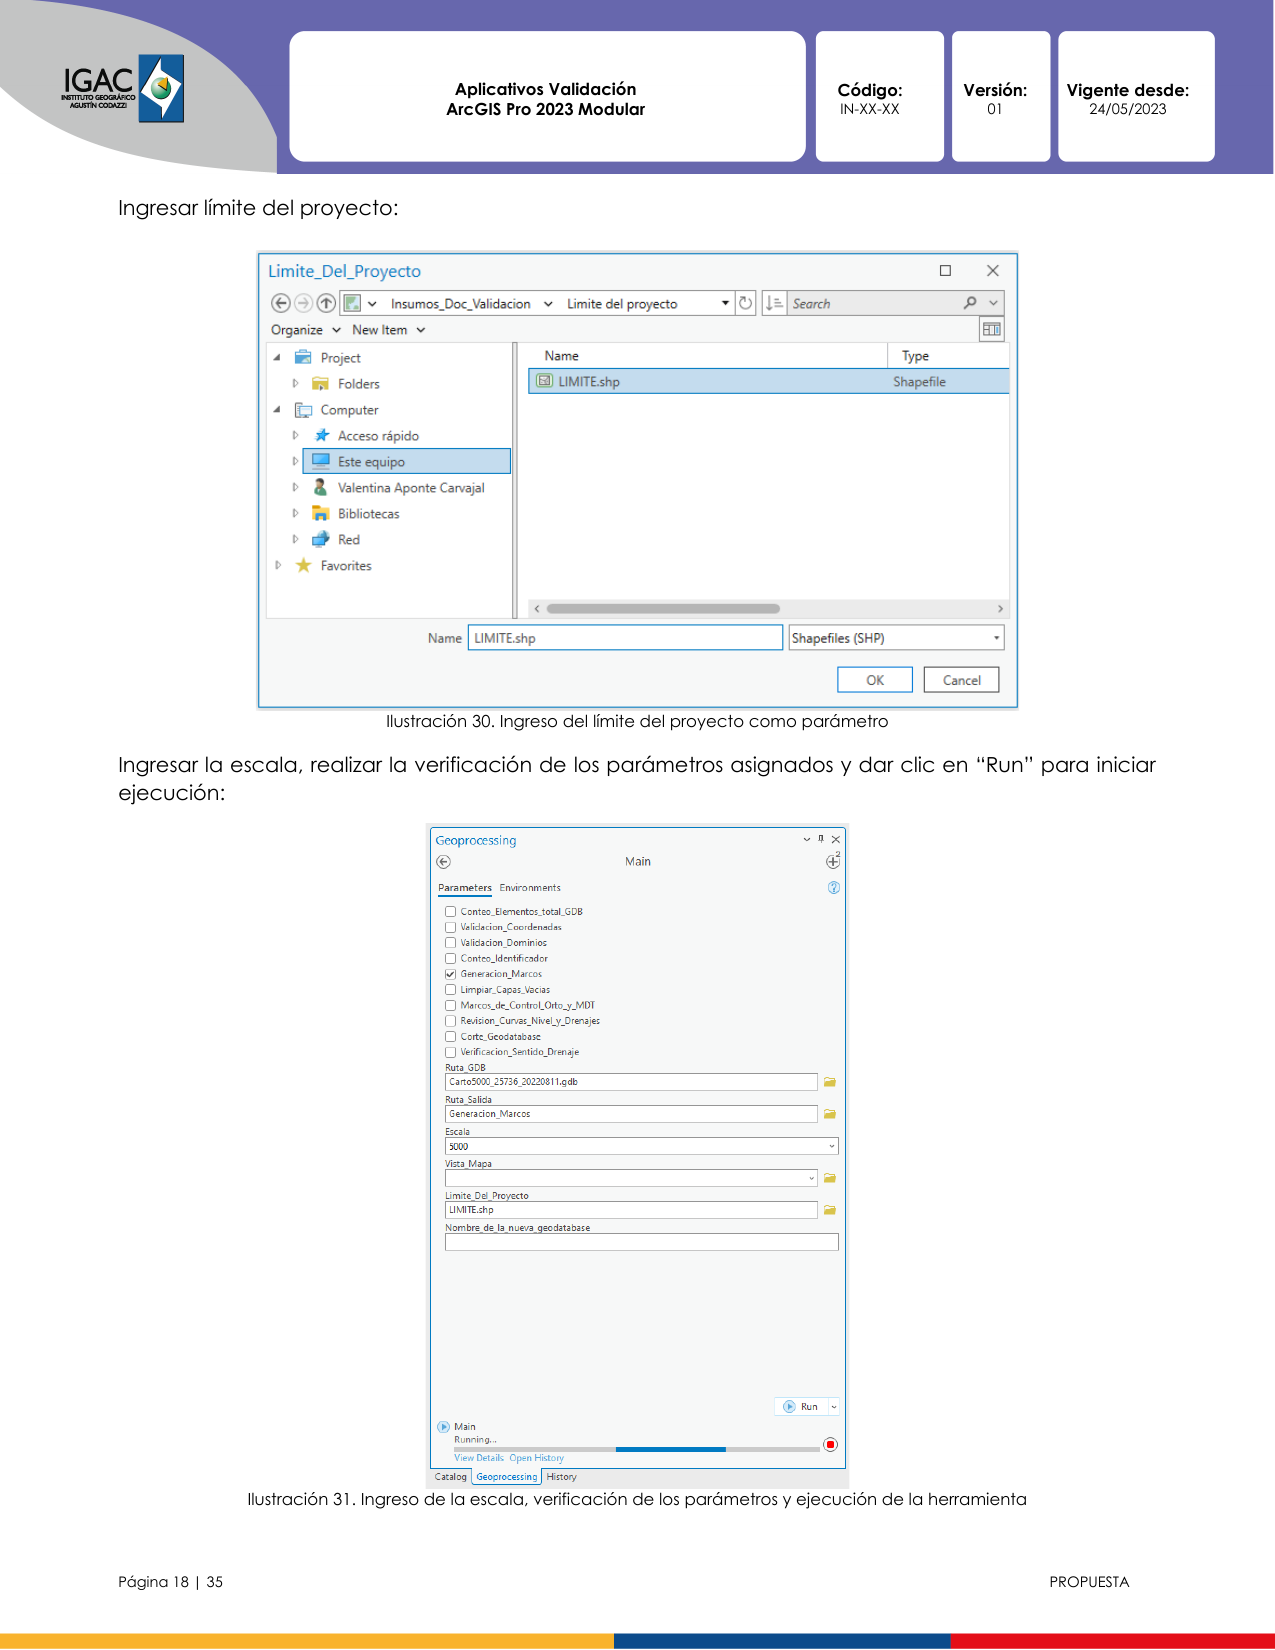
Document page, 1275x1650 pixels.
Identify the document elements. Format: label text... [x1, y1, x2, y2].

picture [0, 0, 1274, 174]
text Ingresar límite del proyecto: [118, 195, 1157, 220]
picture [0, 1633, 1275, 1649]
picture [425, 823, 850, 1489]
picture [255, 250, 1020, 711]
text Ingresar la escala, realizar la verificación de los parámetros asignados y dar clic en “Run” para iniciar ejecución: [118, 751, 1157, 804]
